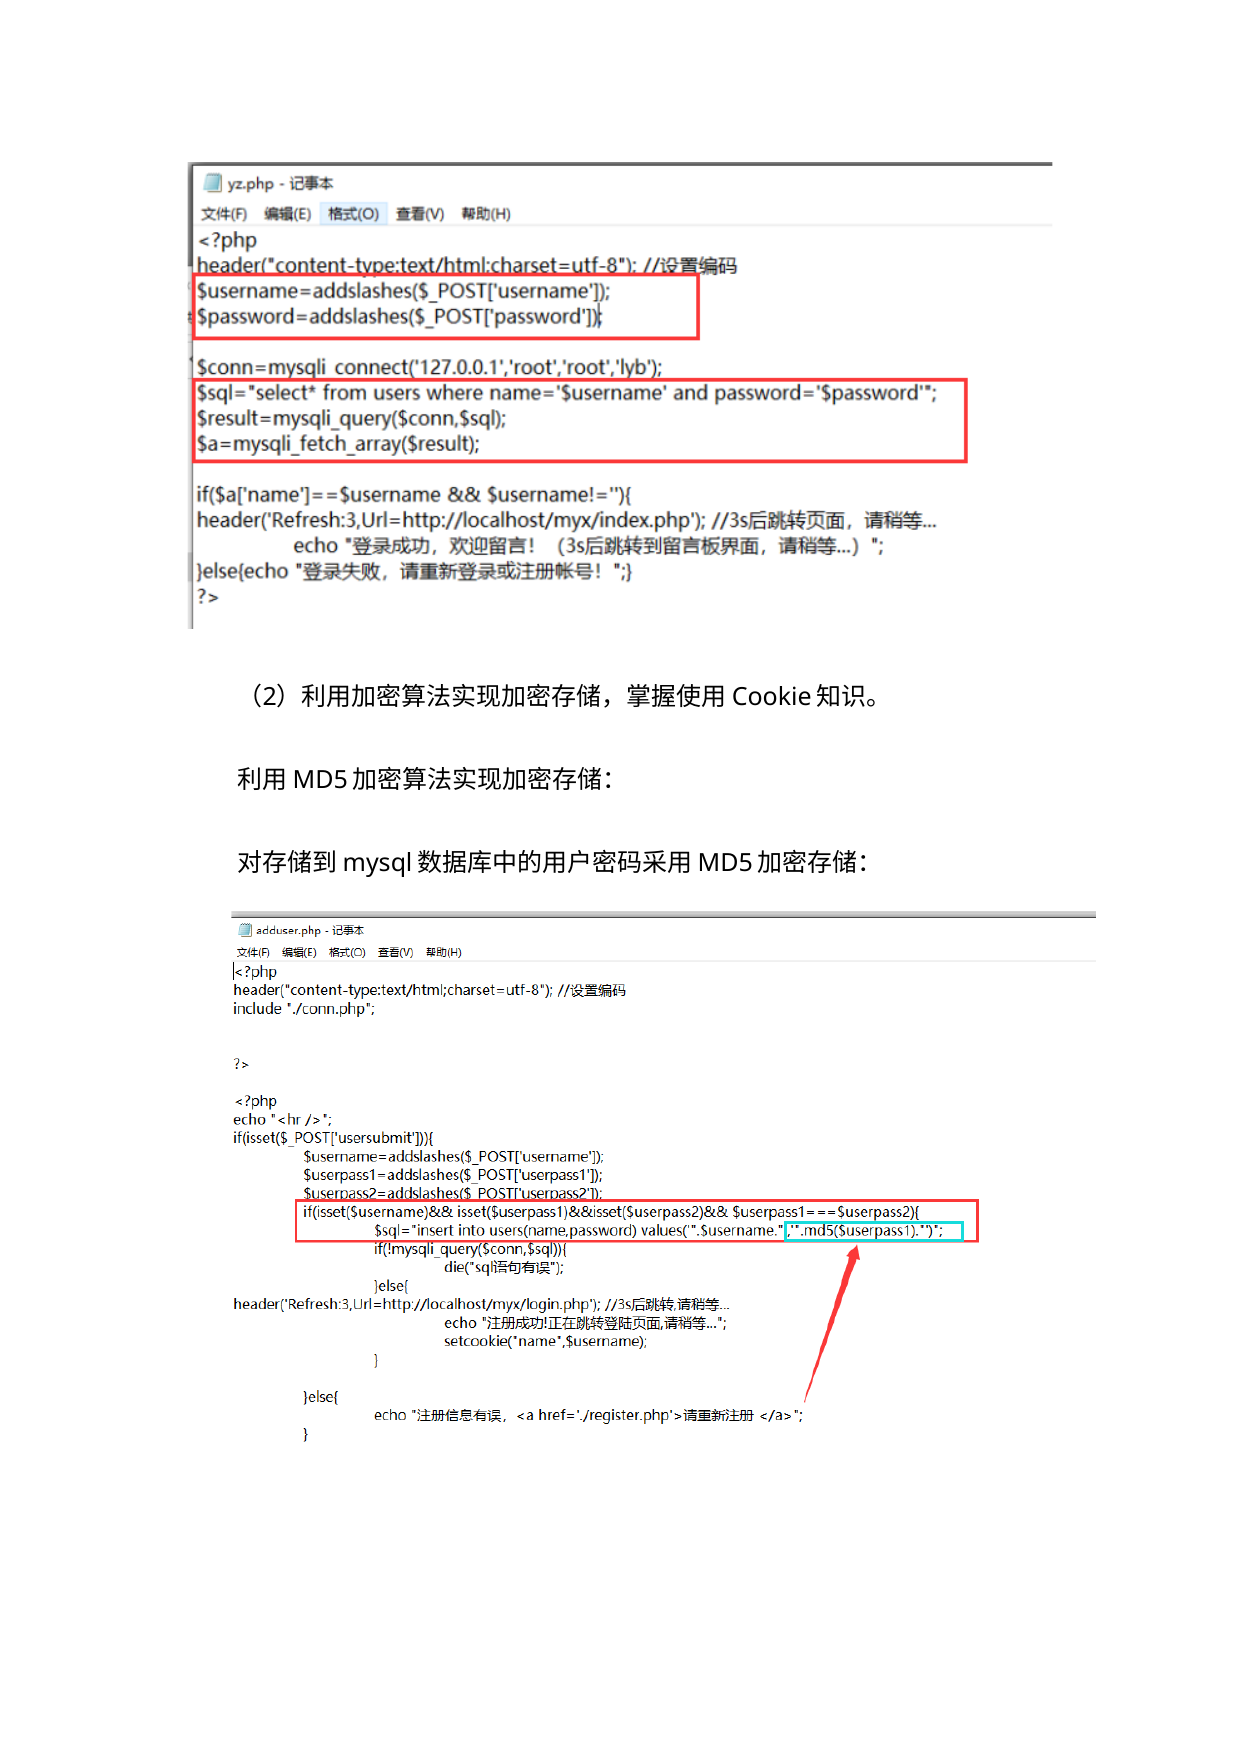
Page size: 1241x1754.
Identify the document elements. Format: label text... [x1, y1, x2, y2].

list 对存储到mysql数据库中的用户密码采用MD5加密存储： [187, 828, 1053, 893]
list 利用加密算法实现加密存储，掌握使用Cookie知识。 [237, 662, 1053, 727]
list 利用MD5加密算法实现加密存储： [187, 745, 1053, 810]
picture [187, 162, 1053, 629]
picture [231, 911, 1096, 1456]
